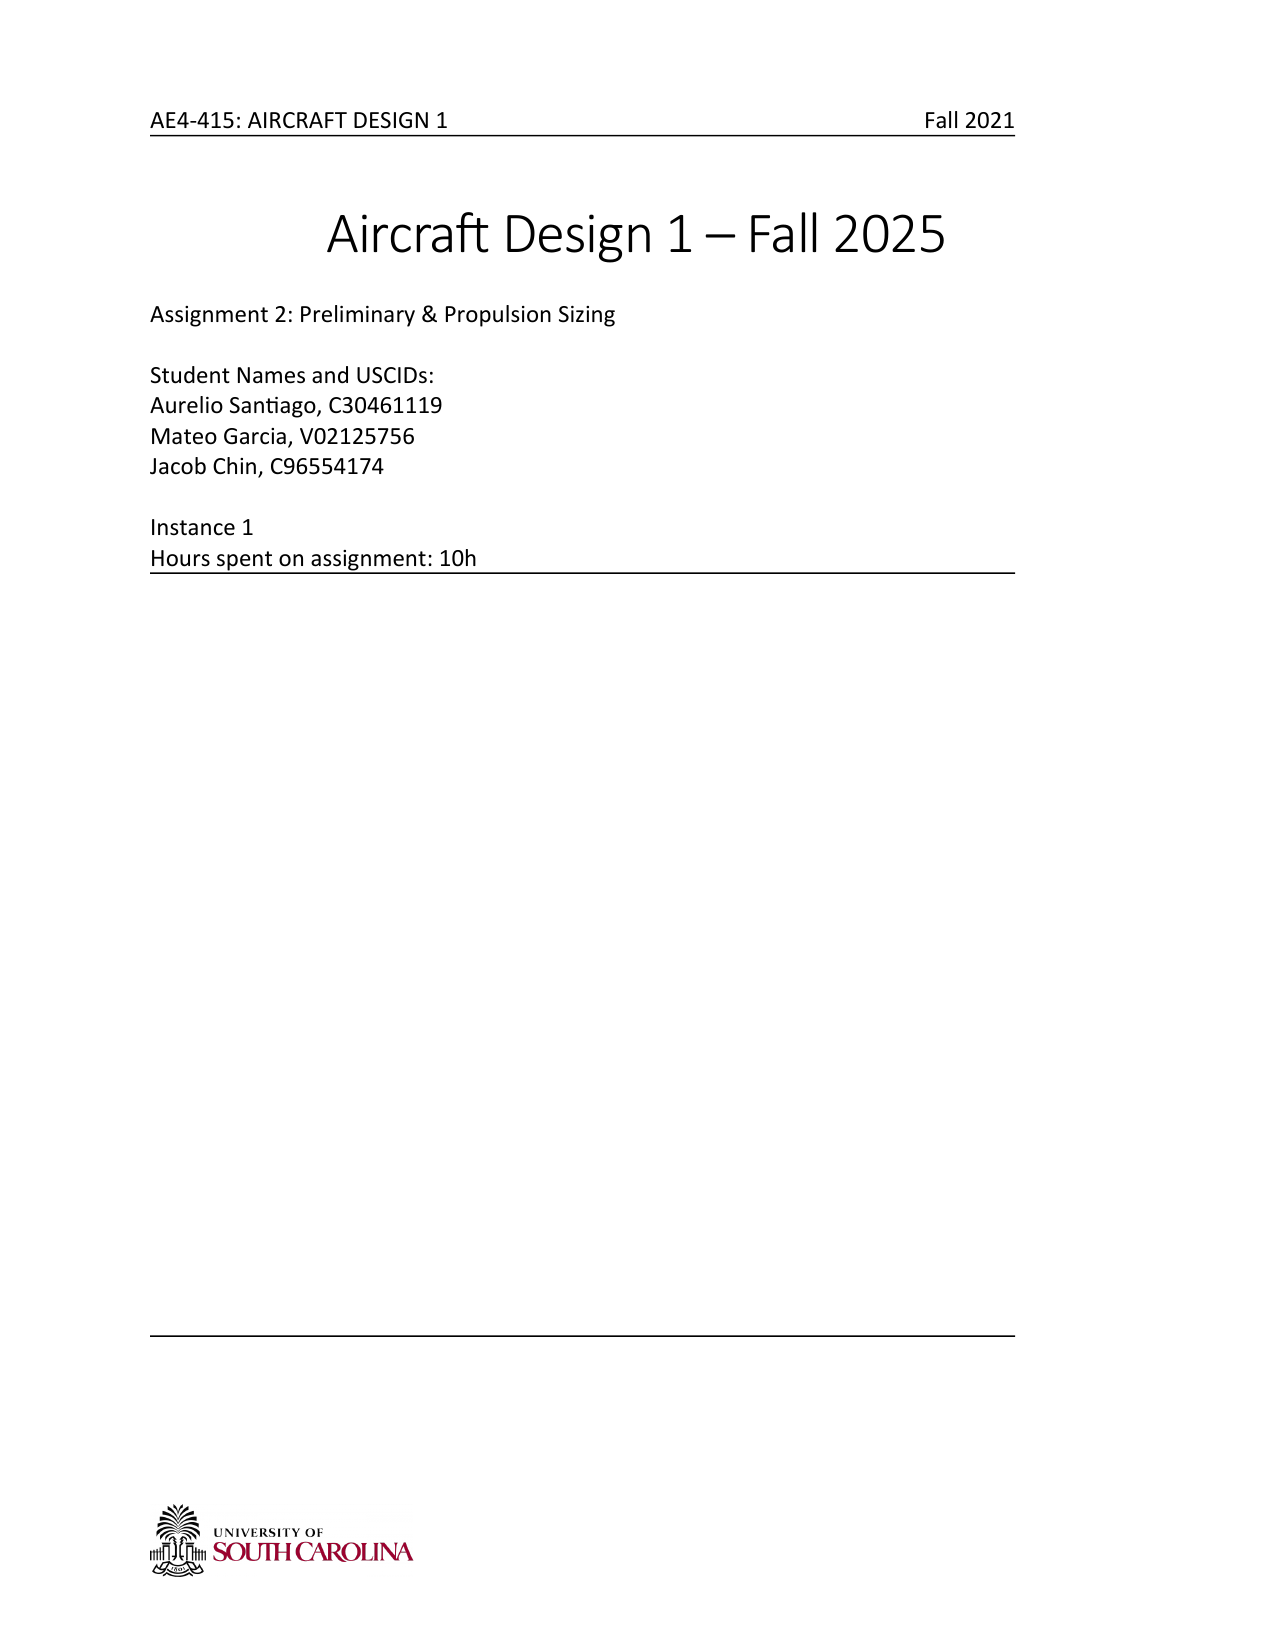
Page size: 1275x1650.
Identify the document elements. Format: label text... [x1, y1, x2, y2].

text Jacob Chin, C96554174 [150, 450, 1125, 481]
text Instance 1 [150, 511, 1125, 542]
title Aircraft Design 1 – Fall 2025 [150, 196, 1125, 267]
text Mateo Garcia, V02125756 [150, 420, 1125, 450]
text Hours spent on assignment: 10h [150, 542, 1125, 572]
picture [150, 1504, 414, 1577]
text Student Names and USCIDs: [150, 359, 1125, 389]
text Assignment 2: Preliminary & Propulsion Sizing [150, 298, 1125, 328]
text Aurelio Santiago, C30461119 [150, 389, 1125, 420]
